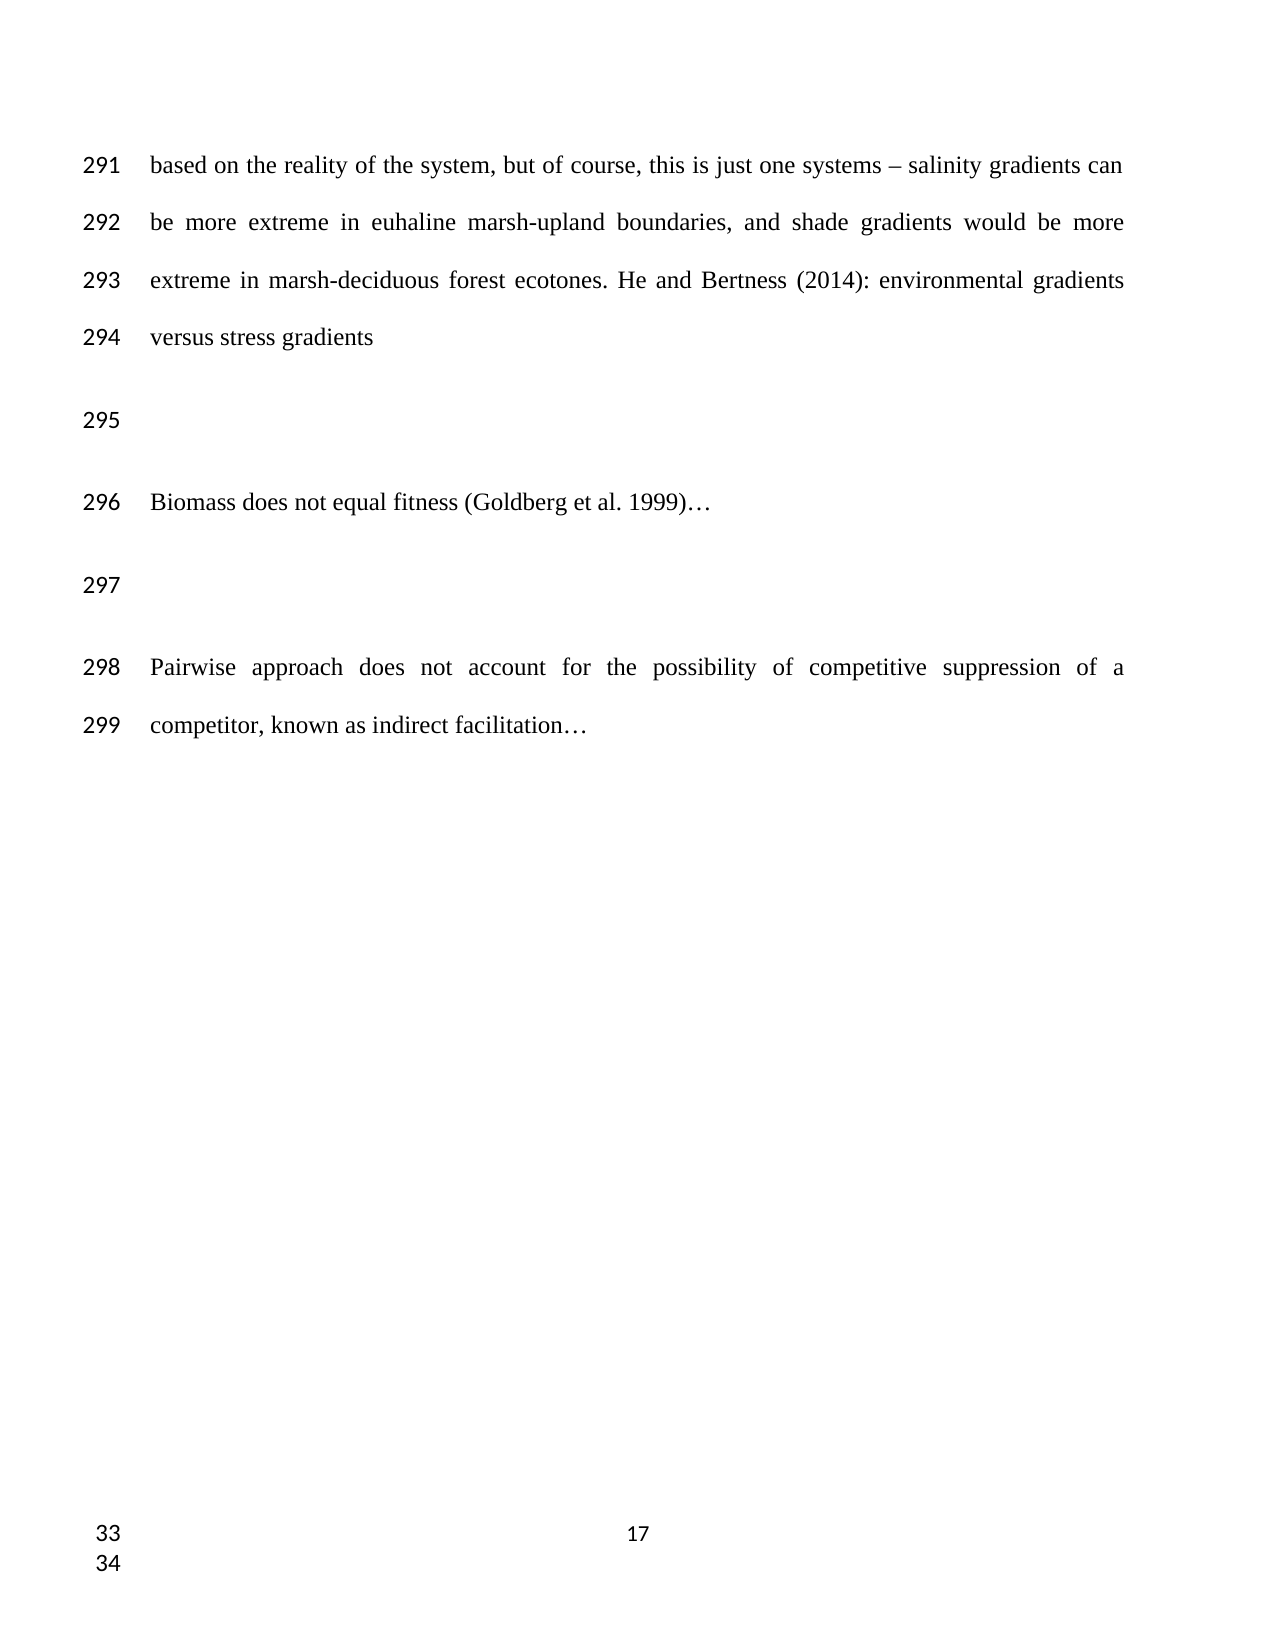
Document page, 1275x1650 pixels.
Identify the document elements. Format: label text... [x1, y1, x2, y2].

text Pairwise approach does not account for the possibility of competitive suppression of a competitor, known as indirect facilitation… [150, 652, 1125, 739]
text Biomass does not equal fitness (Goldberg et al. 1999)… [150, 487, 1125, 516]
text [150, 150, 1125, 351]
